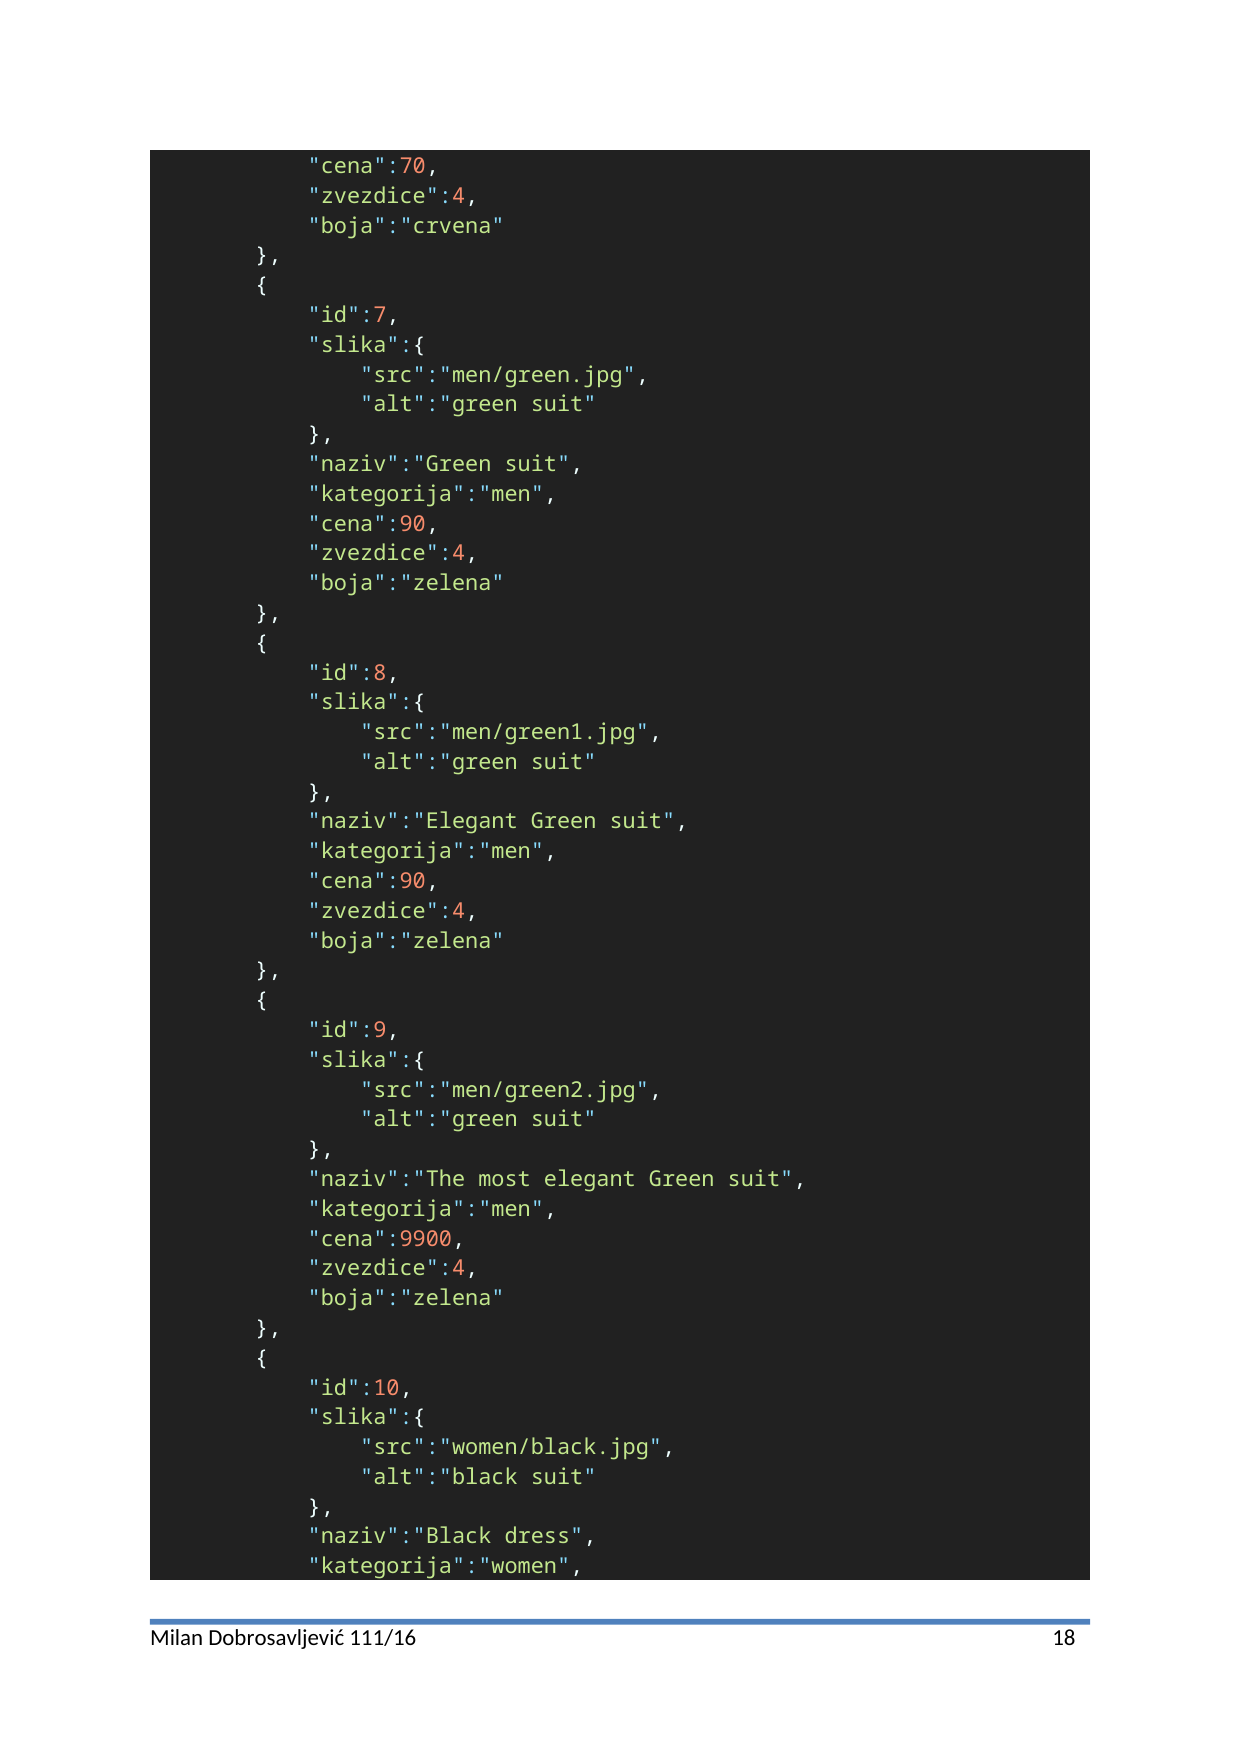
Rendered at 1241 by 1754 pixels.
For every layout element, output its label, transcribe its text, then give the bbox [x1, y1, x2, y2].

text "slika":{ [150, 1401, 1090, 1431]
text "zvezdice":4, [150, 895, 1090, 924]
text "zvezdice":4, [150, 180, 1090, 209]
text "src":"men/green.jpg", [150, 358, 1090, 388]
text "kategorija":"women", [150, 1550, 1090, 1580]
text "boja":"crvena" [150, 209, 1090, 239]
text "src":"men/green1.jpg", [150, 716, 1090, 746]
text "kategorija":"men", [150, 478, 1090, 507]
text "boja":"zelena" [150, 1282, 1090, 1312]
text "id":7, [150, 299, 1090, 329]
text "src":"women/black.jpg", [150, 1431, 1090, 1461]
text "alt":"green suit" [150, 746, 1090, 776]
text "boja":"zelena" [150, 567, 1090, 597]
text "alt":"green suit" [150, 1103, 1090, 1133]
text "naziv":"Elegant Green suit", [150, 805, 1090, 835]
text { [150, 269, 1090, 299]
text }, [150, 418, 1090, 448]
text { [150, 1342, 1090, 1371]
text "naziv":"The most elegant Green suit", [150, 1163, 1090, 1193]
text "src":"men/green2.jpg", [150, 1073, 1090, 1103]
text "cena":9900, [150, 1222, 1090, 1252]
text }, [150, 597, 1090, 627]
text "id":10, [150, 1371, 1090, 1401]
text "cena":90, [150, 865, 1090, 895]
text "naziv":"Green suit", [150, 448, 1090, 478]
text "slika":{ [150, 686, 1090, 716]
text "id":8, [150, 656, 1090, 686]
text "id":9, [150, 1014, 1090, 1044]
text }, [150, 776, 1090, 805]
text "alt":"black suit" [150, 1461, 1090, 1491]
text }, [150, 239, 1090, 269]
text { [150, 627, 1090, 656]
text "zvezdice":4, [150, 1252, 1090, 1282]
text "kategorija":"men", [150, 835, 1090, 865]
text { [150, 984, 1090, 1014]
text }, [150, 954, 1090, 984]
text "slika":{ [150, 329, 1090, 358]
text "slika":{ [150, 1044, 1090, 1073]
text "cena":90, [150, 507, 1090, 537]
text }, [150, 1491, 1090, 1520]
text "boja":"zelena" [150, 924, 1090, 954]
text }, [150, 1133, 1090, 1163]
text "kategorija":"men", [150, 1193, 1090, 1222]
text "naziv":"Black dress", [150, 1520, 1090, 1550]
text "zvezdice":4, [150, 537, 1090, 567]
text }, [150, 1312, 1090, 1342]
text "alt":"green suit" [150, 388, 1090, 418]
text "cena":70, [150, 150, 1090, 180]
